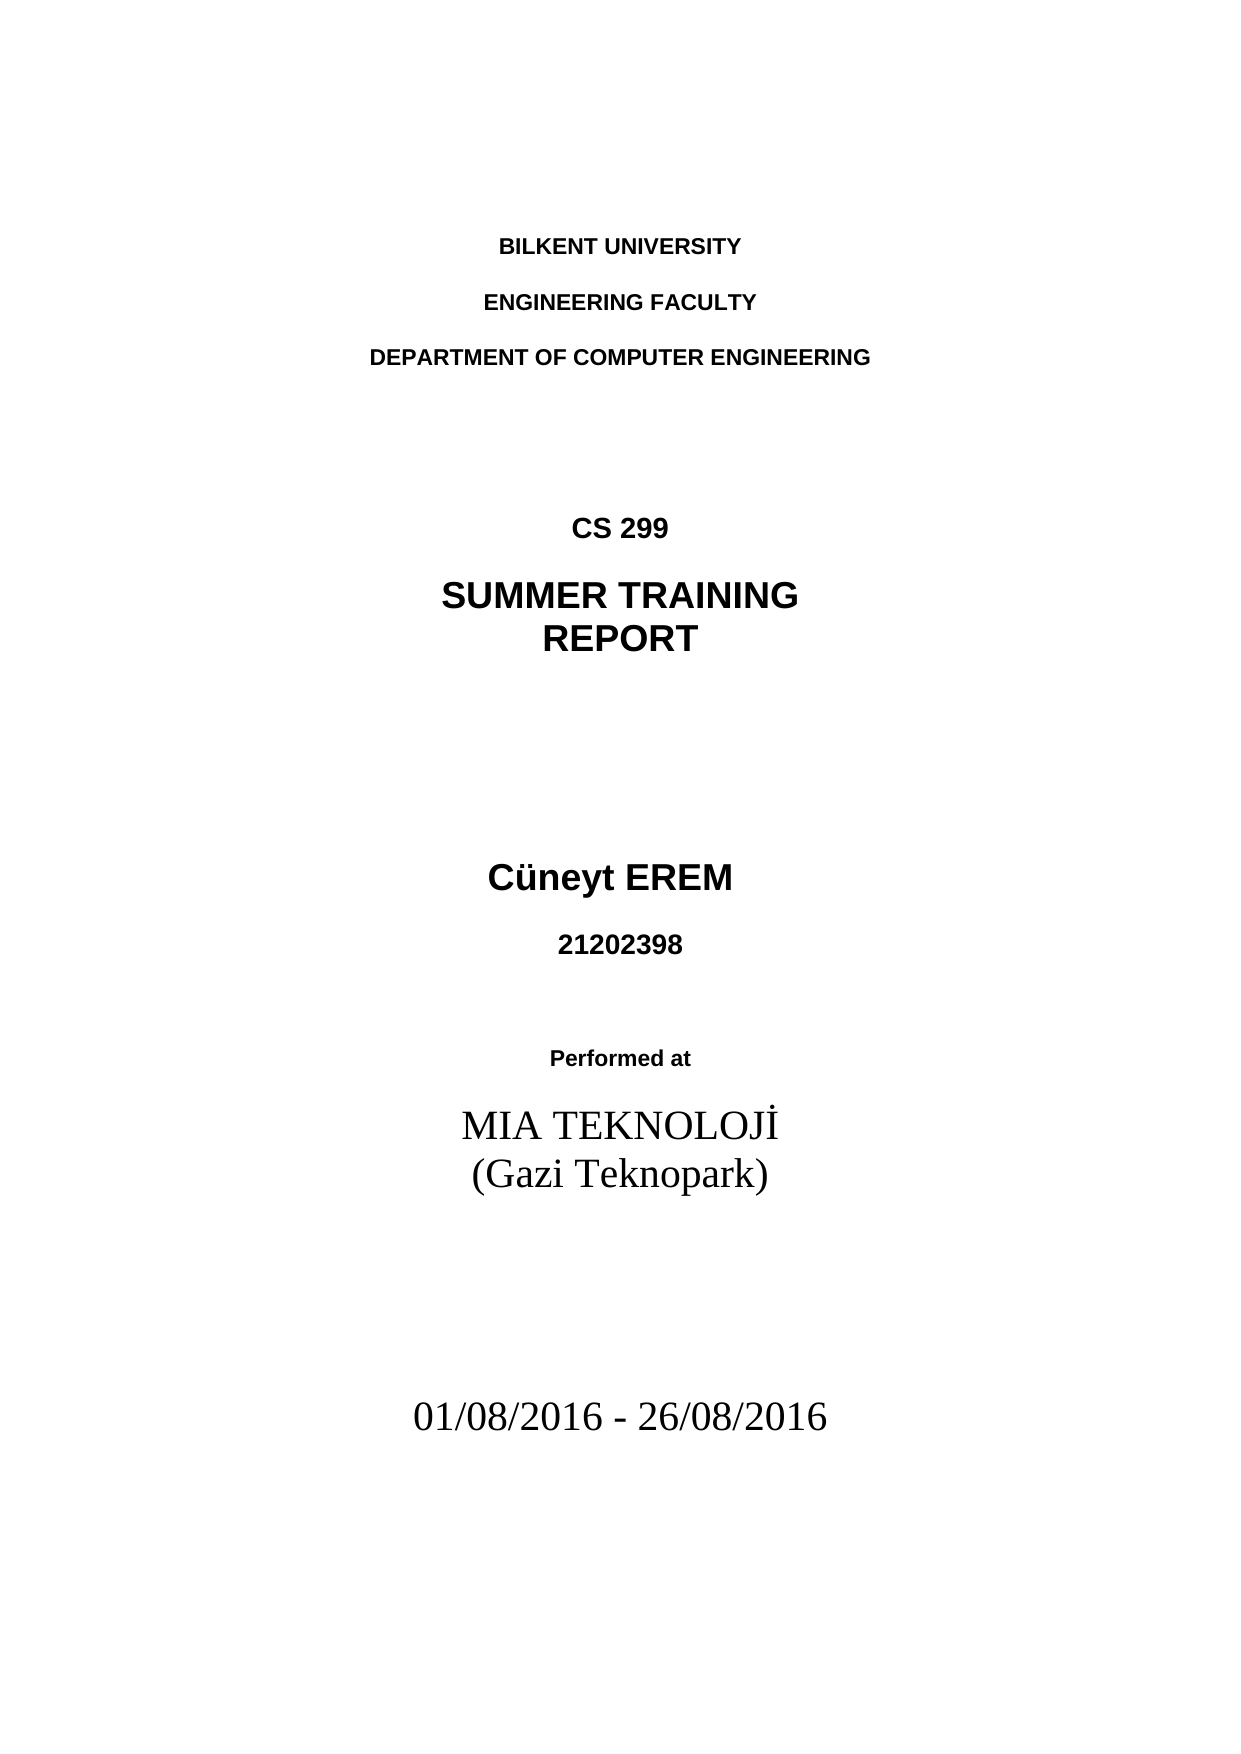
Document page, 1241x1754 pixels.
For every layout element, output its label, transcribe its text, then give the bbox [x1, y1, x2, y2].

text ENGINEERING FACULTY [187, 288, 1053, 315]
text DEPARTMENT OF COMPUTER ENGINEERING [187, 344, 1053, 370]
text Cüneyt EREM [187, 855, 1053, 898]
text (Gazi Teknopark) [187, 1148, 1053, 1196]
text Performed at [187, 1045, 1053, 1071]
text 21202398 [187, 928, 1053, 960]
text SUMMER TRAINING REPORT [187, 573, 1053, 659]
text CS 299 [187, 511, 1053, 544]
text MIA TEKNOLOJİ [187, 1100, 1053, 1148]
text BILKENT UNIVERSITY [187, 233, 1053, 259]
text 01/08/2016 - 26/08/2016 [187, 1392, 1053, 1440]
